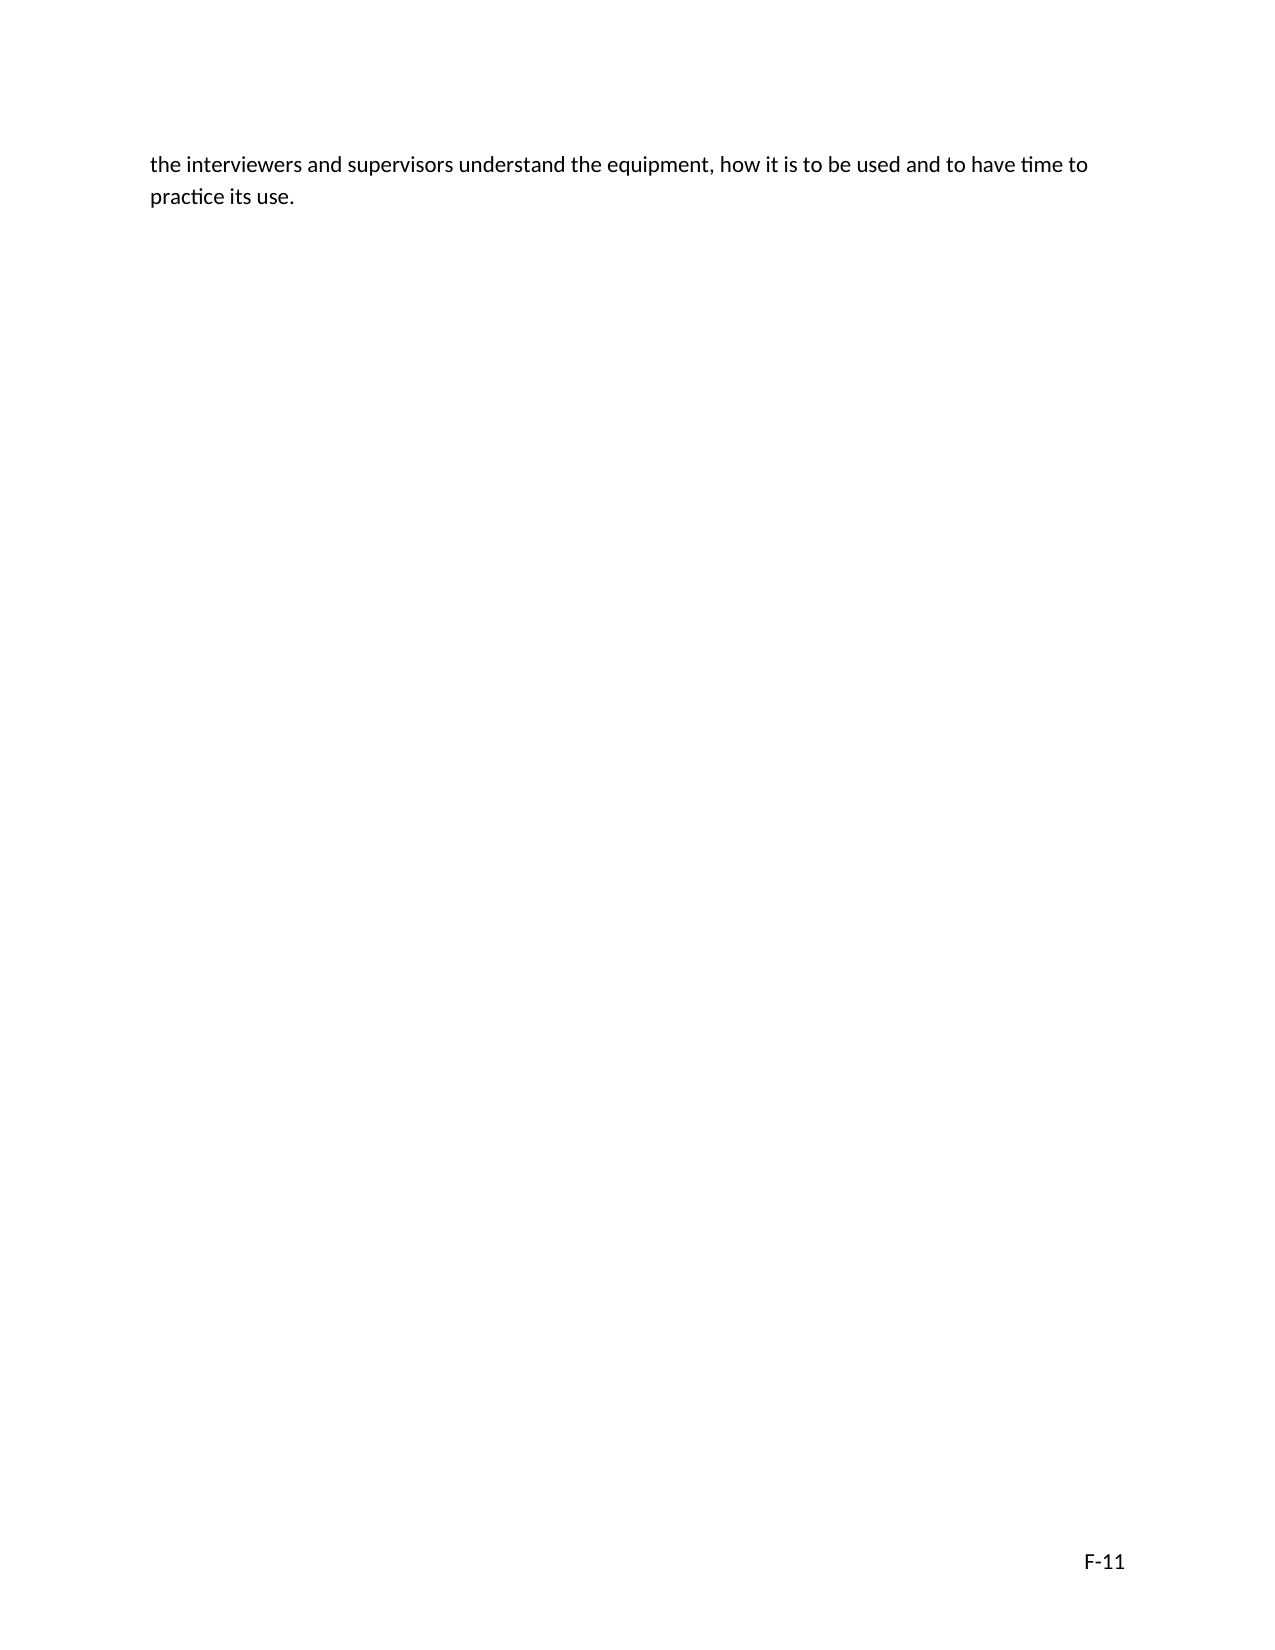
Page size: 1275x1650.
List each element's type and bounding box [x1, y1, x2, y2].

text [150, 150, 1125, 210]
